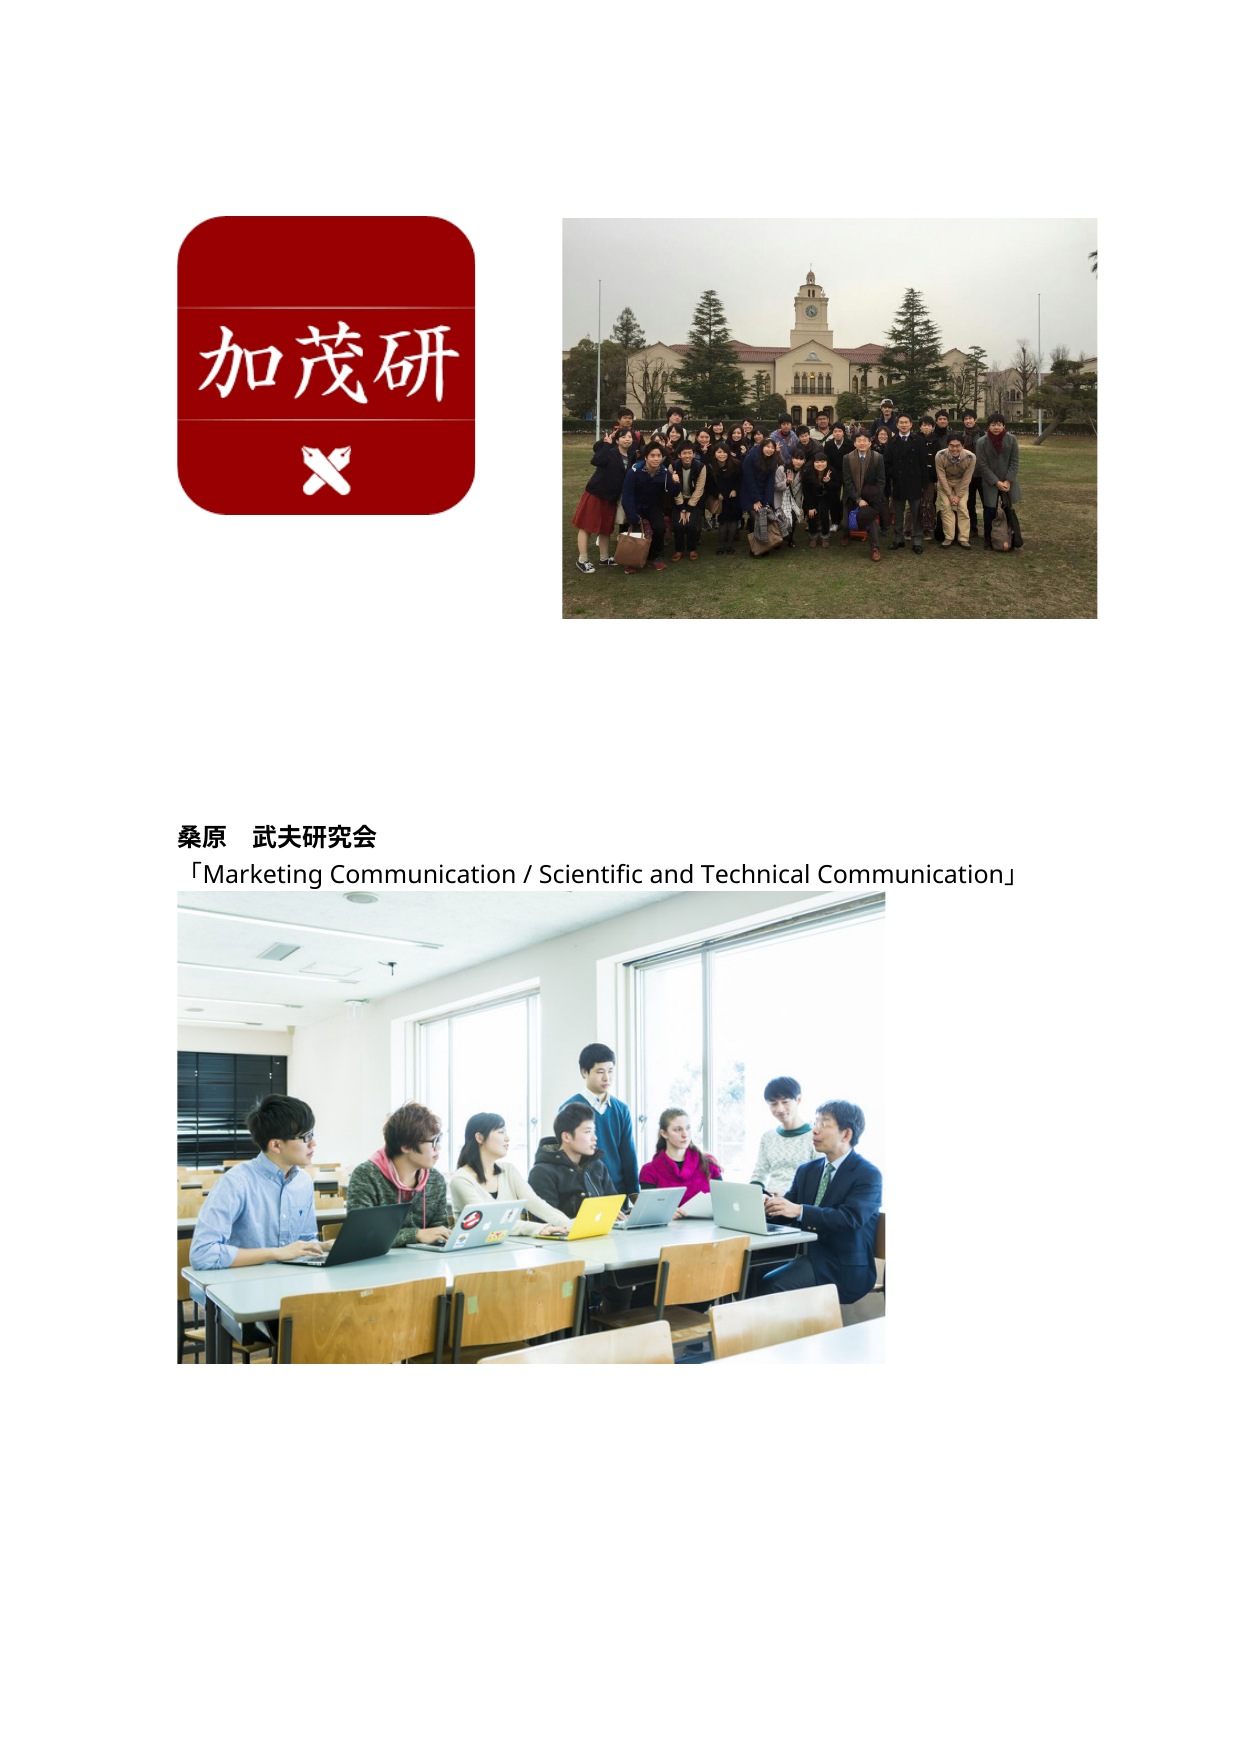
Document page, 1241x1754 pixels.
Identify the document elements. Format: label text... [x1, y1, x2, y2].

picture [177, 216, 476, 515]
text 「Marketing Communication / Scientific and Technical Communication」 [177, 854, 1063, 892]
text 桑原 武夫研究会 [177, 817, 1063, 854]
picture [562, 218, 1098, 619]
picture [177, 891, 886, 1364]
